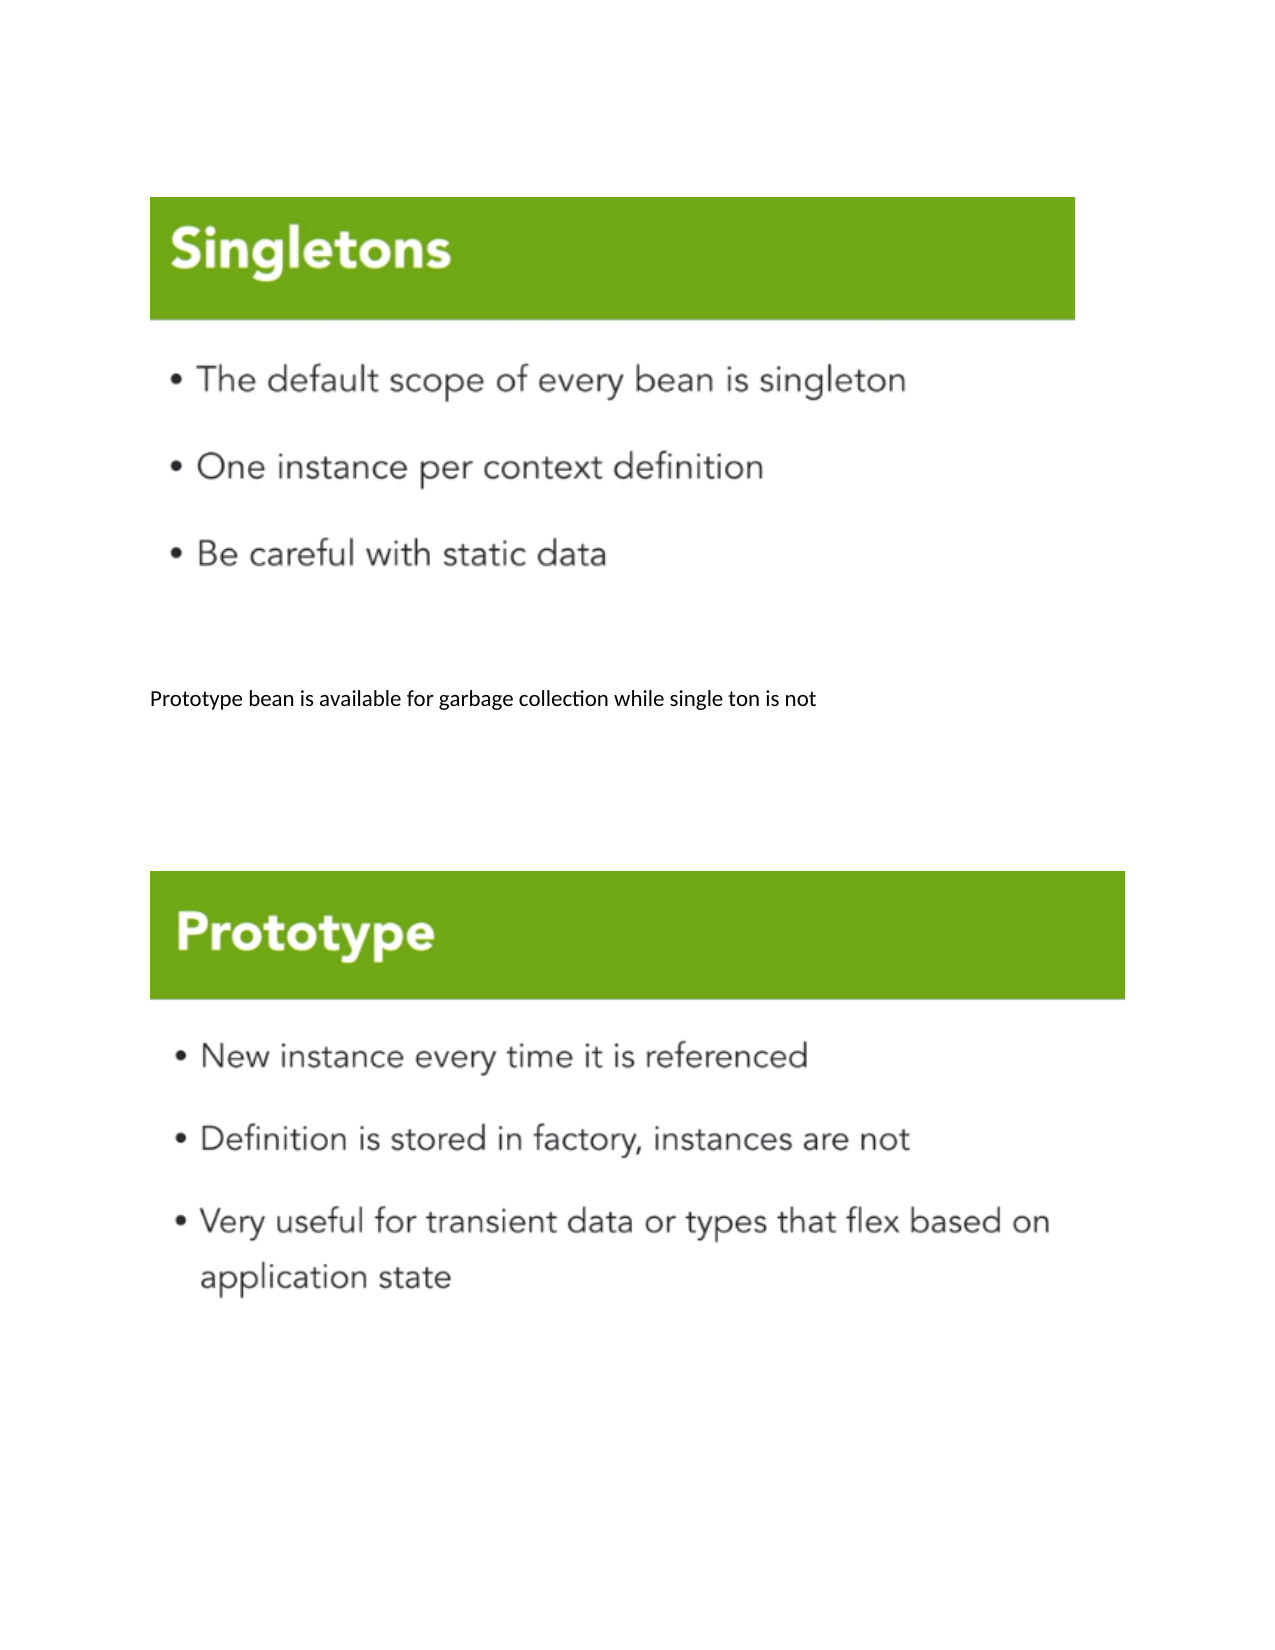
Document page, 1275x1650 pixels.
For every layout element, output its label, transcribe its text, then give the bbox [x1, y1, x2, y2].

picture [150, 197, 1075, 618]
text Prototype bean is available for garbage collection while single ton is not [150, 684, 1125, 712]
picture [150, 871, 1125, 1346]
